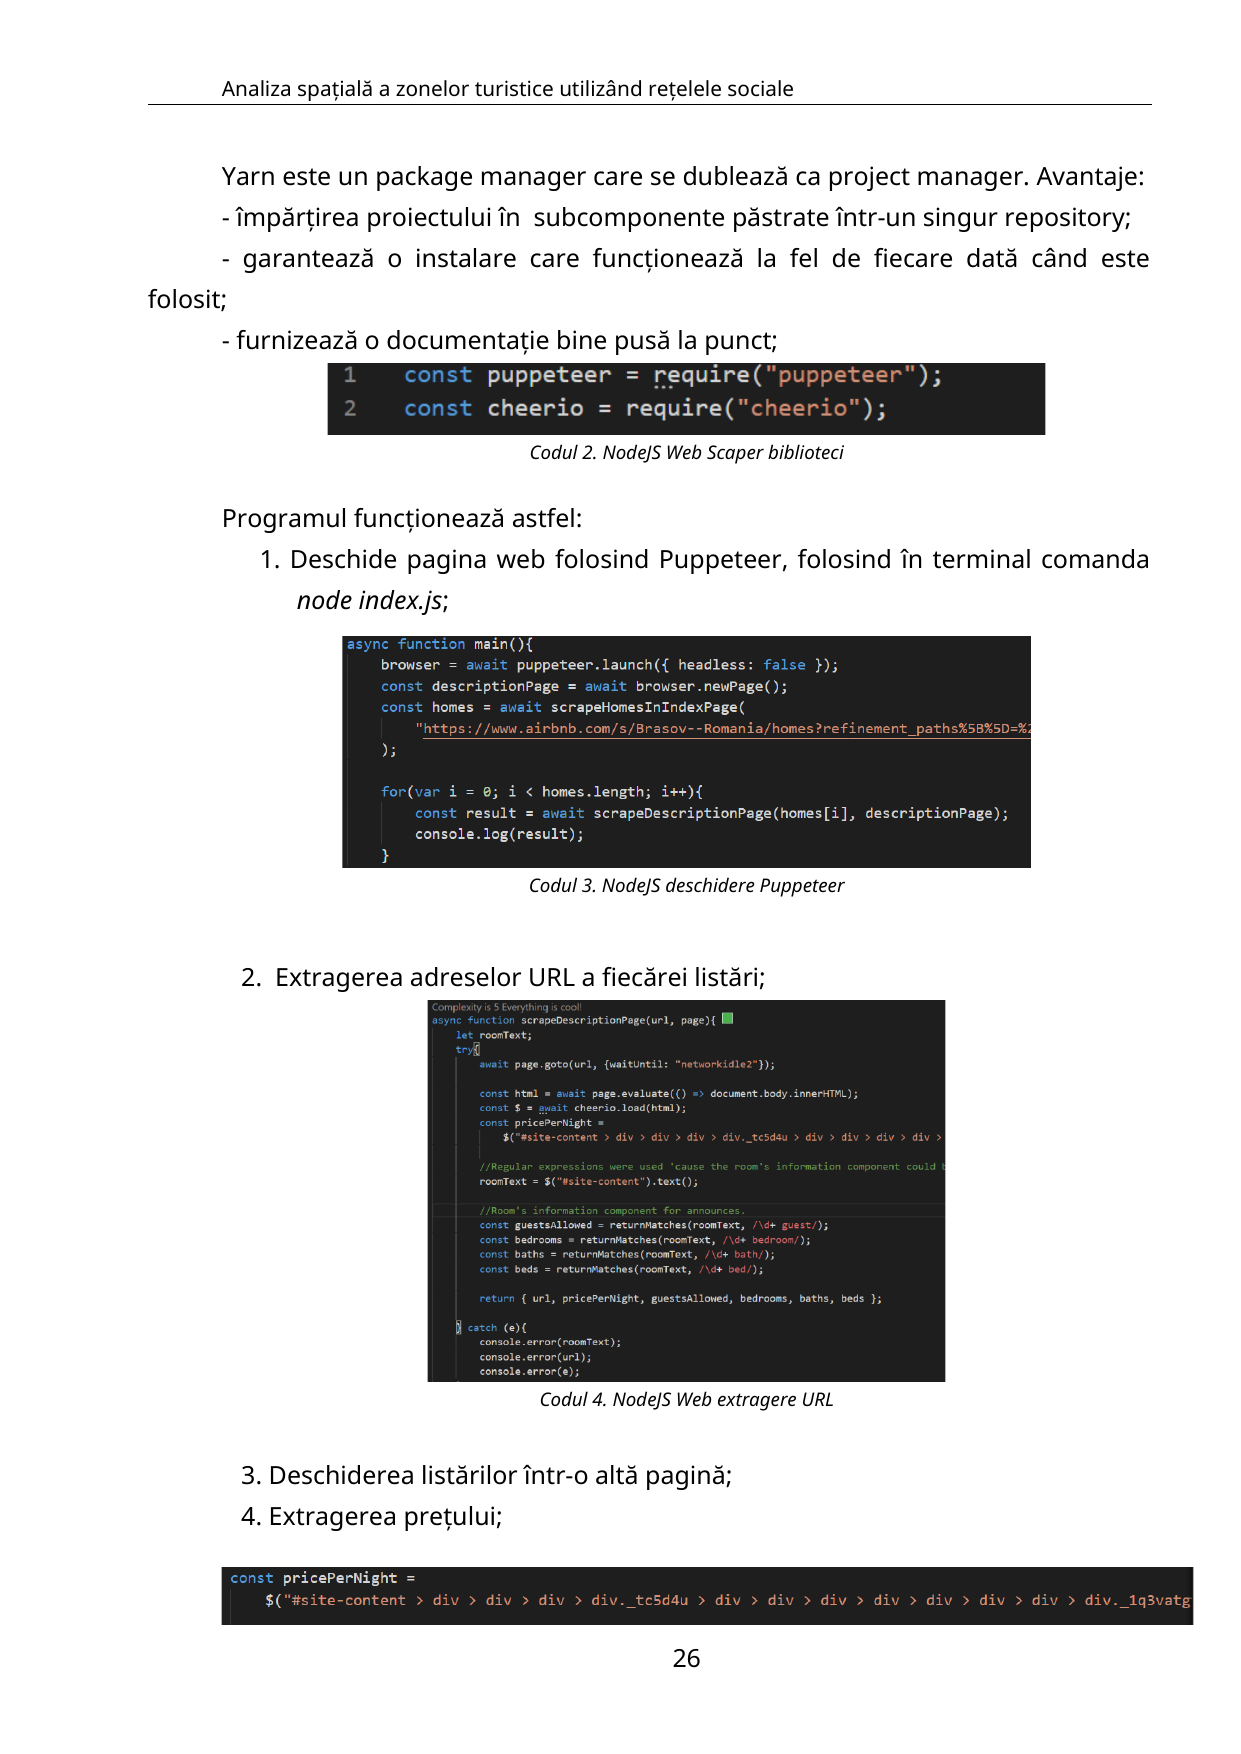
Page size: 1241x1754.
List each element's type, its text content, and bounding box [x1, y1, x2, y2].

picture [221, 1567, 1194, 1625]
picture [327, 363, 1046, 435]
text Codul 4. NodeJS Web extragere URL [148, 1386, 1152, 1411]
text 1. Deschide pagina web folosind Puppeteer, folosind în terminal comanda node index.js; [259, 542, 1152, 617]
text - garantează o instalare care funcționează la fel de fiecare dată când este folosit; [148, 241, 1152, 316]
text 2. Extragerea adreselor URL a fiecărei listări; [148, 959, 1152, 993]
picture [342, 636, 1031, 868]
text 4. Extragerea prețului; [148, 1498, 1152, 1532]
picture [427, 1000, 946, 1382]
text Yarn este un package manager care se dublează ca project manager. Avantaje: [148, 159, 1152, 193]
text Codul 3. NodeJS deschidere Puppeteer [148, 872, 1152, 897]
text - împărțirea proiectului în subcomponente păstrate într-un singur repository; [148, 200, 1152, 234]
text Codul 2. NodeJS Web Scaper biblioteci [148, 440, 1152, 465]
text - furnizează o documentație bine pusă la punct; [148, 322, 1152, 356]
text Programul funcționează astfel: [148, 501, 1152, 535]
text 3. Deschiderea listărilor într-o altă pagină; [148, 1457, 1152, 1491]
